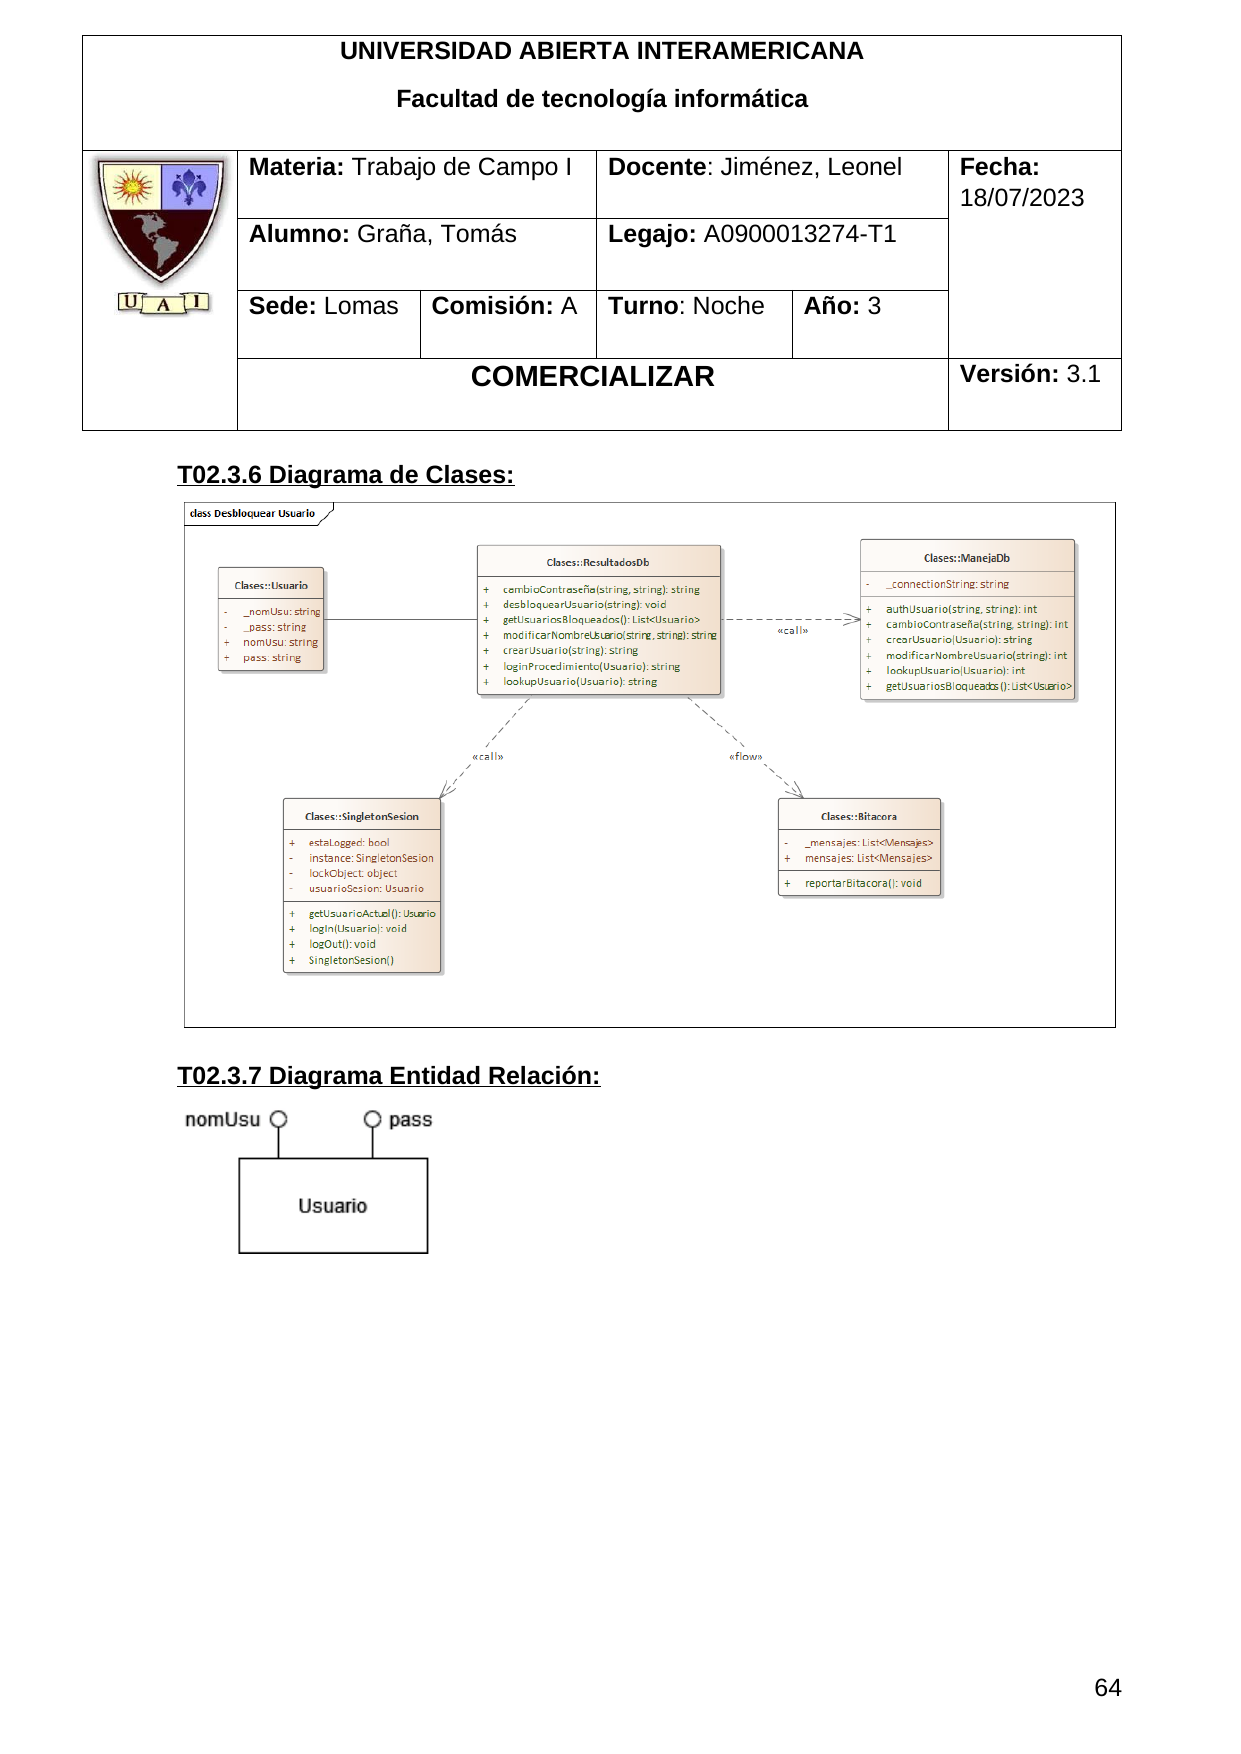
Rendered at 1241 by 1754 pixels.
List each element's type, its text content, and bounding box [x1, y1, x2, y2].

picture [177, 1096, 460, 1254]
picture [177, 495, 1122, 1034]
subtitle T02.3.6 Diagrama de Clases: [177, 460, 1122, 488]
subtitle T02.3.7 Diagrama Entidad Relación: [177, 1061, 1122, 1089]
picture [87, 151, 234, 320]
